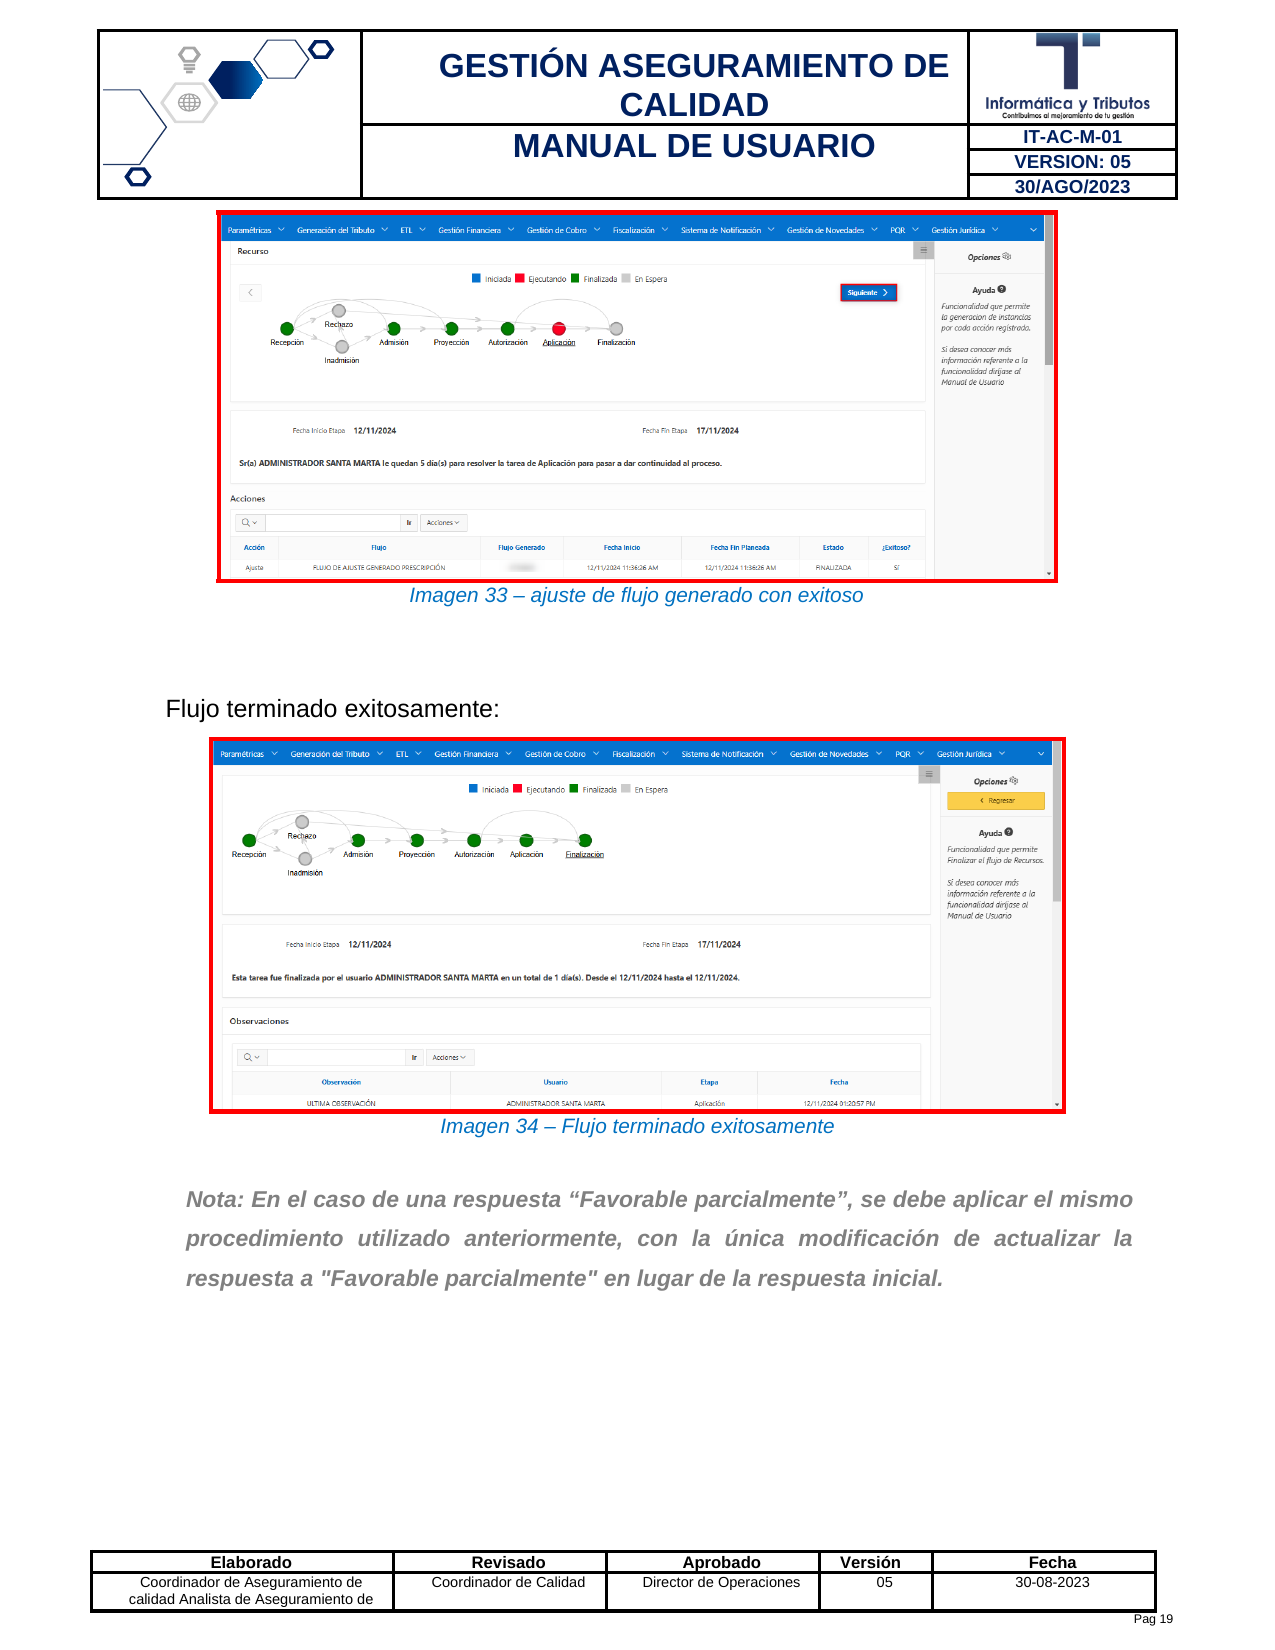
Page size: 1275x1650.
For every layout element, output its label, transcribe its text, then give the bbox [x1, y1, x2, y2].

text Nota: En el caso de una respuesta “Favorable parcialmente”, se debe aplicar el mismo procedimiento utilizado anteriormente, con la única modificación de actualizar la respuesta a "Favorable parcialmente" en lugar de la respuesta inicial. [186, 1186, 1136, 1291]
picture [985, 32, 1150, 120]
text Flujo terminado exitosamente: [136, 693, 1139, 722]
picture [213, 741, 1062, 1109]
text Imagen 34 – Flujo terminado exitosamente [136, 1114, 1139, 1138]
text Imagen 33 – ajuste de flujo generado con exitoso [136, 583, 1139, 607]
picture [221, 215, 1054, 579]
